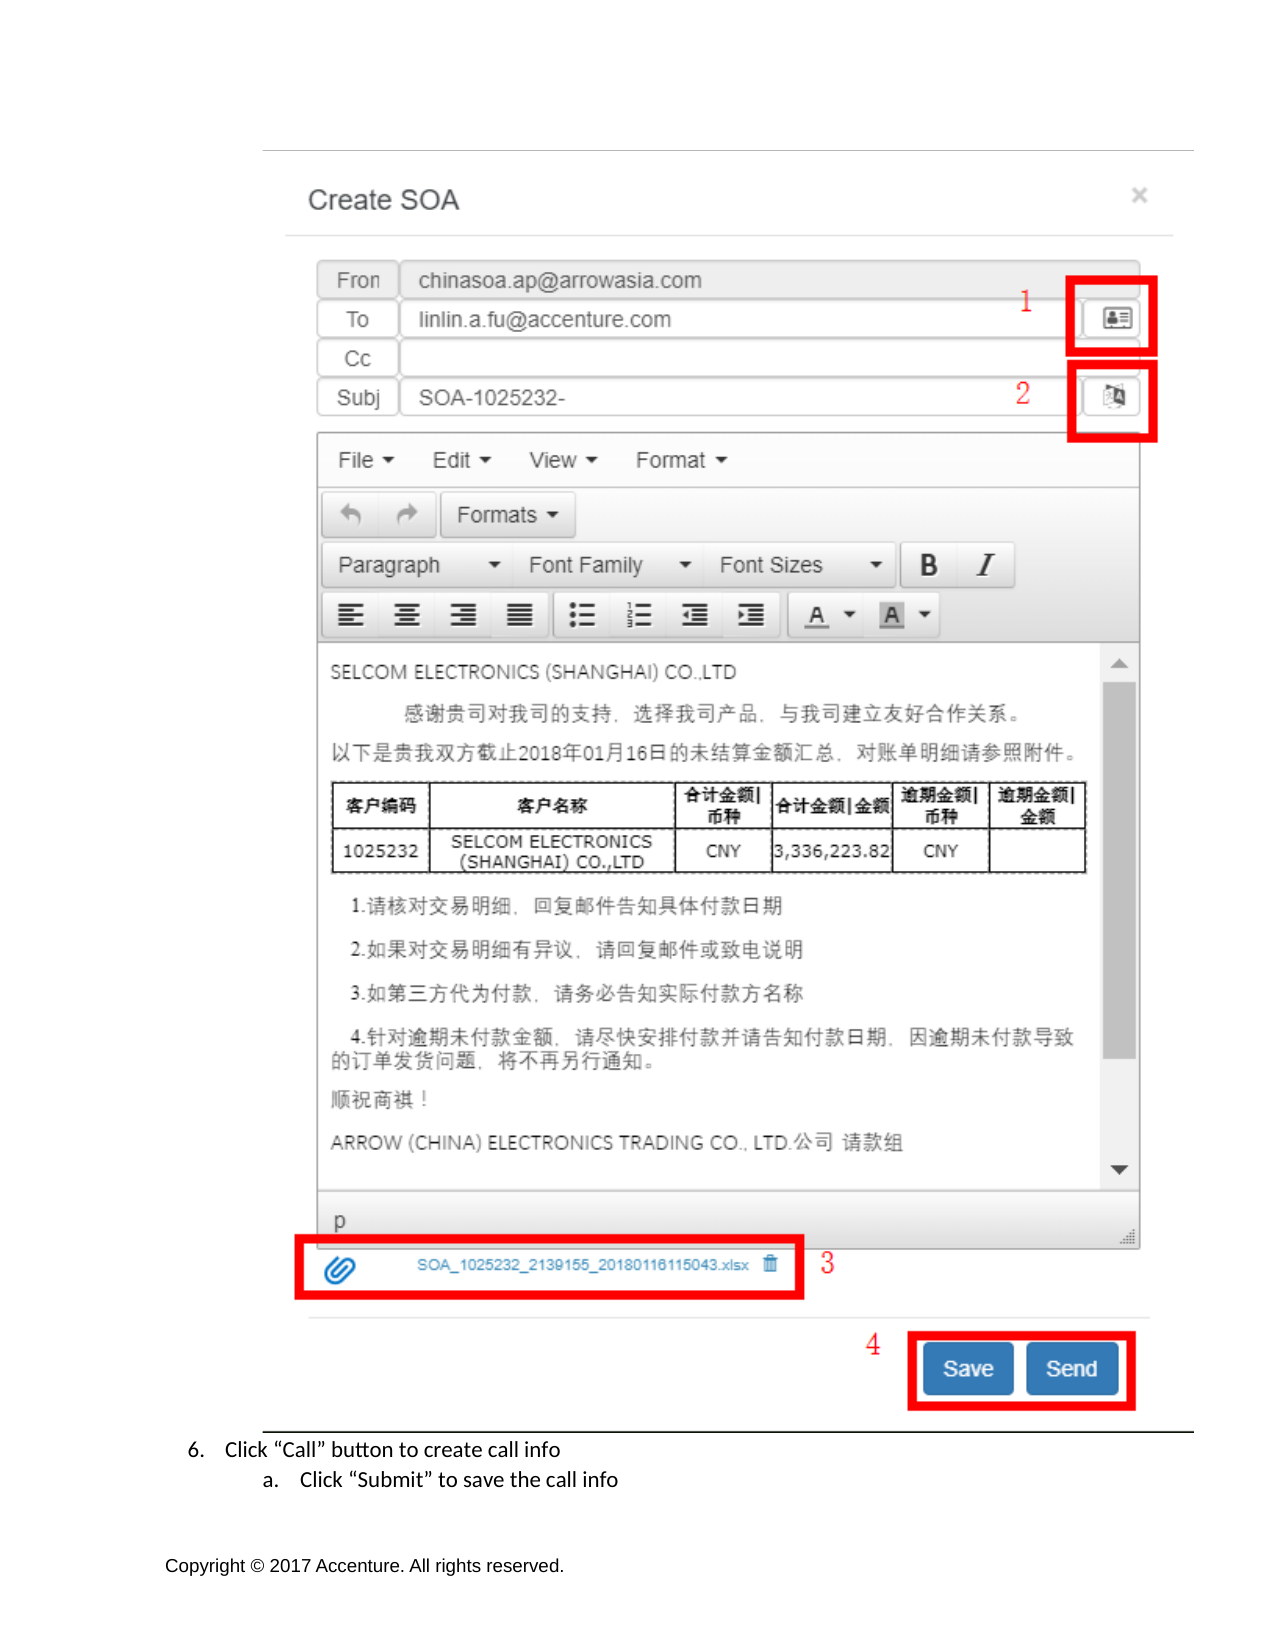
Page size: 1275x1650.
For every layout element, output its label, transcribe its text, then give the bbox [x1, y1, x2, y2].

list Click “Call” button to create call info [187, 1435, 1125, 1463]
picture [262, 150, 1194, 1433]
list Click “Submit” to save the call info [262, 1465, 1125, 1493]
